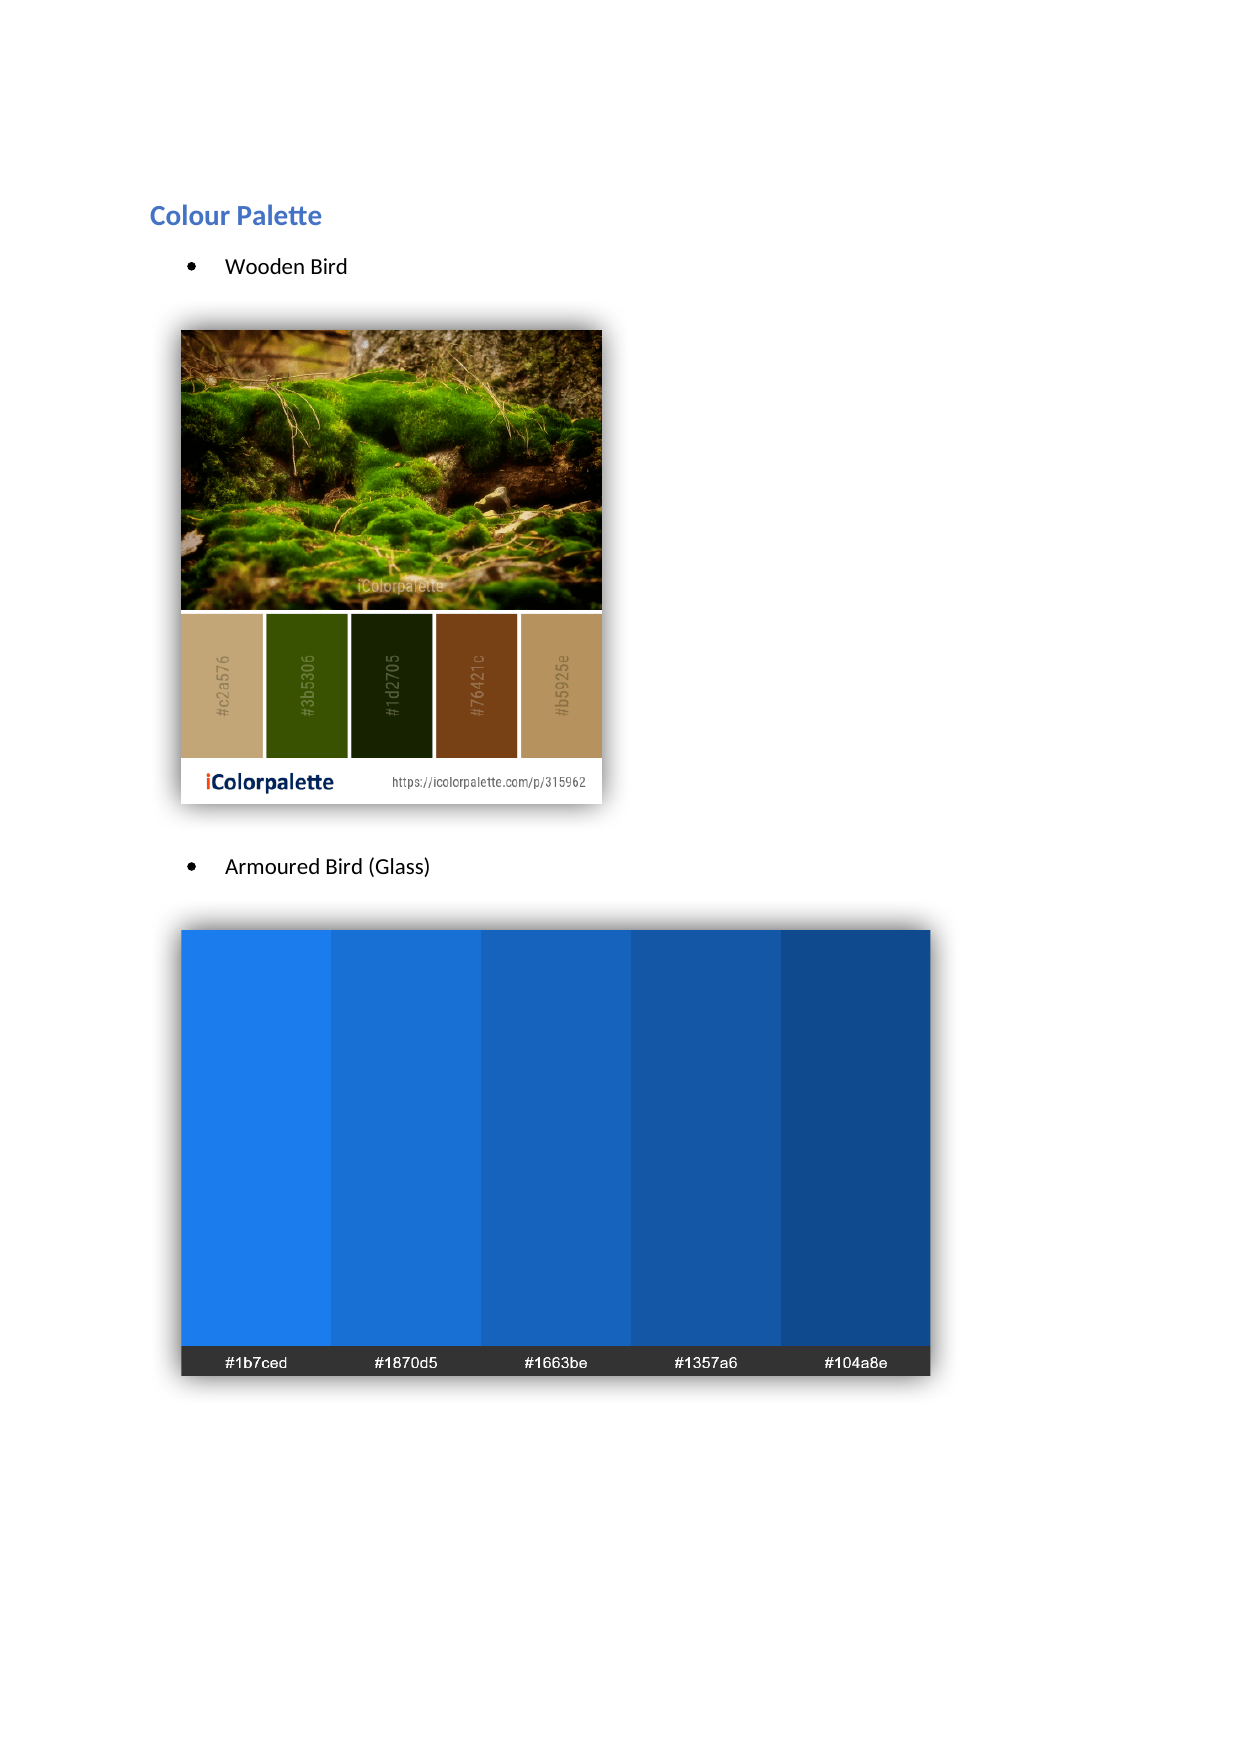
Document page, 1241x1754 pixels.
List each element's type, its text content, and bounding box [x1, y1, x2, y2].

list Armoured Bird (Glass) [187, 852, 1090, 880]
text Colour Palette [150, 197, 1090, 232]
list Wooden Bird [187, 252, 1090, 280]
picture [181, 330, 602, 804]
picture [181, 930, 931, 1376]
